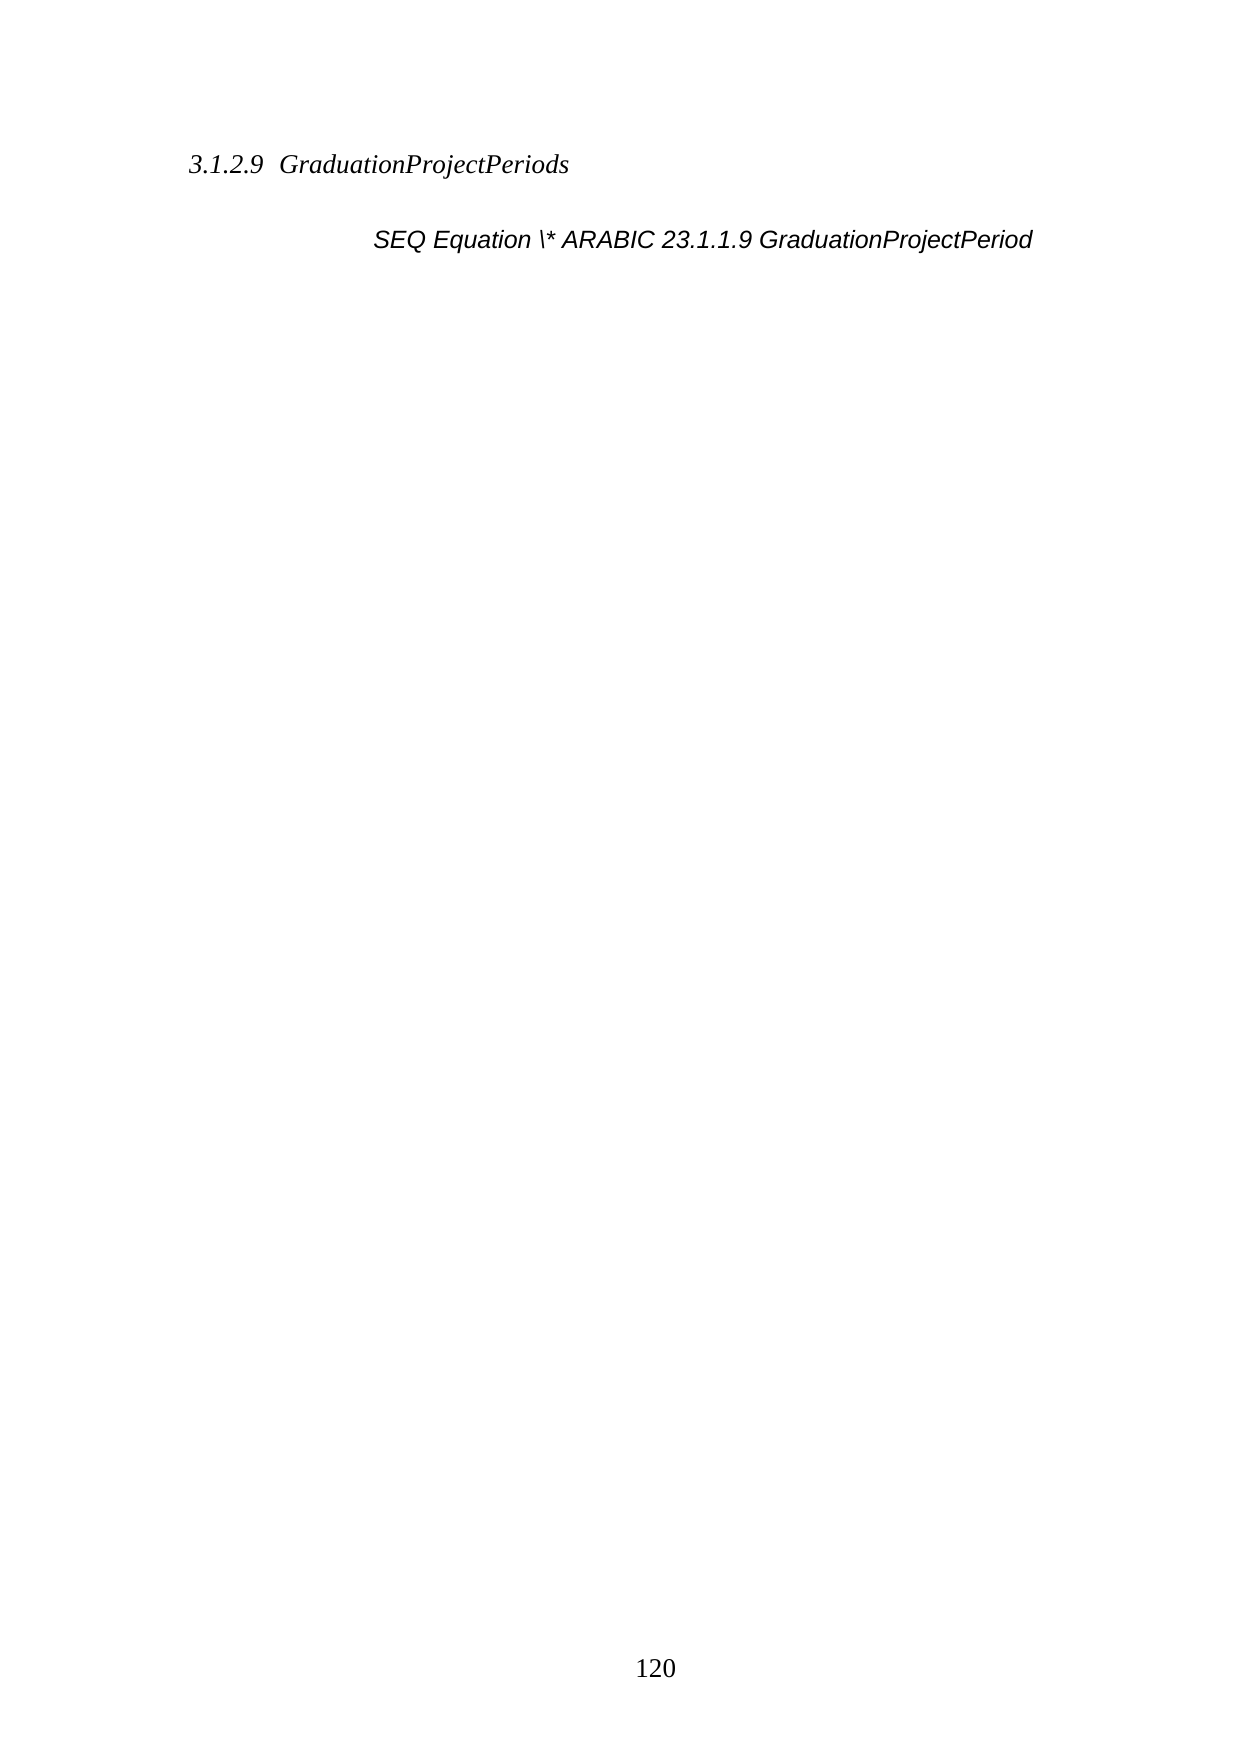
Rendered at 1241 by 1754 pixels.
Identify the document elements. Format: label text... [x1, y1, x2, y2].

subtitle GraduationProjectPeriods [189, 148, 1122, 179]
